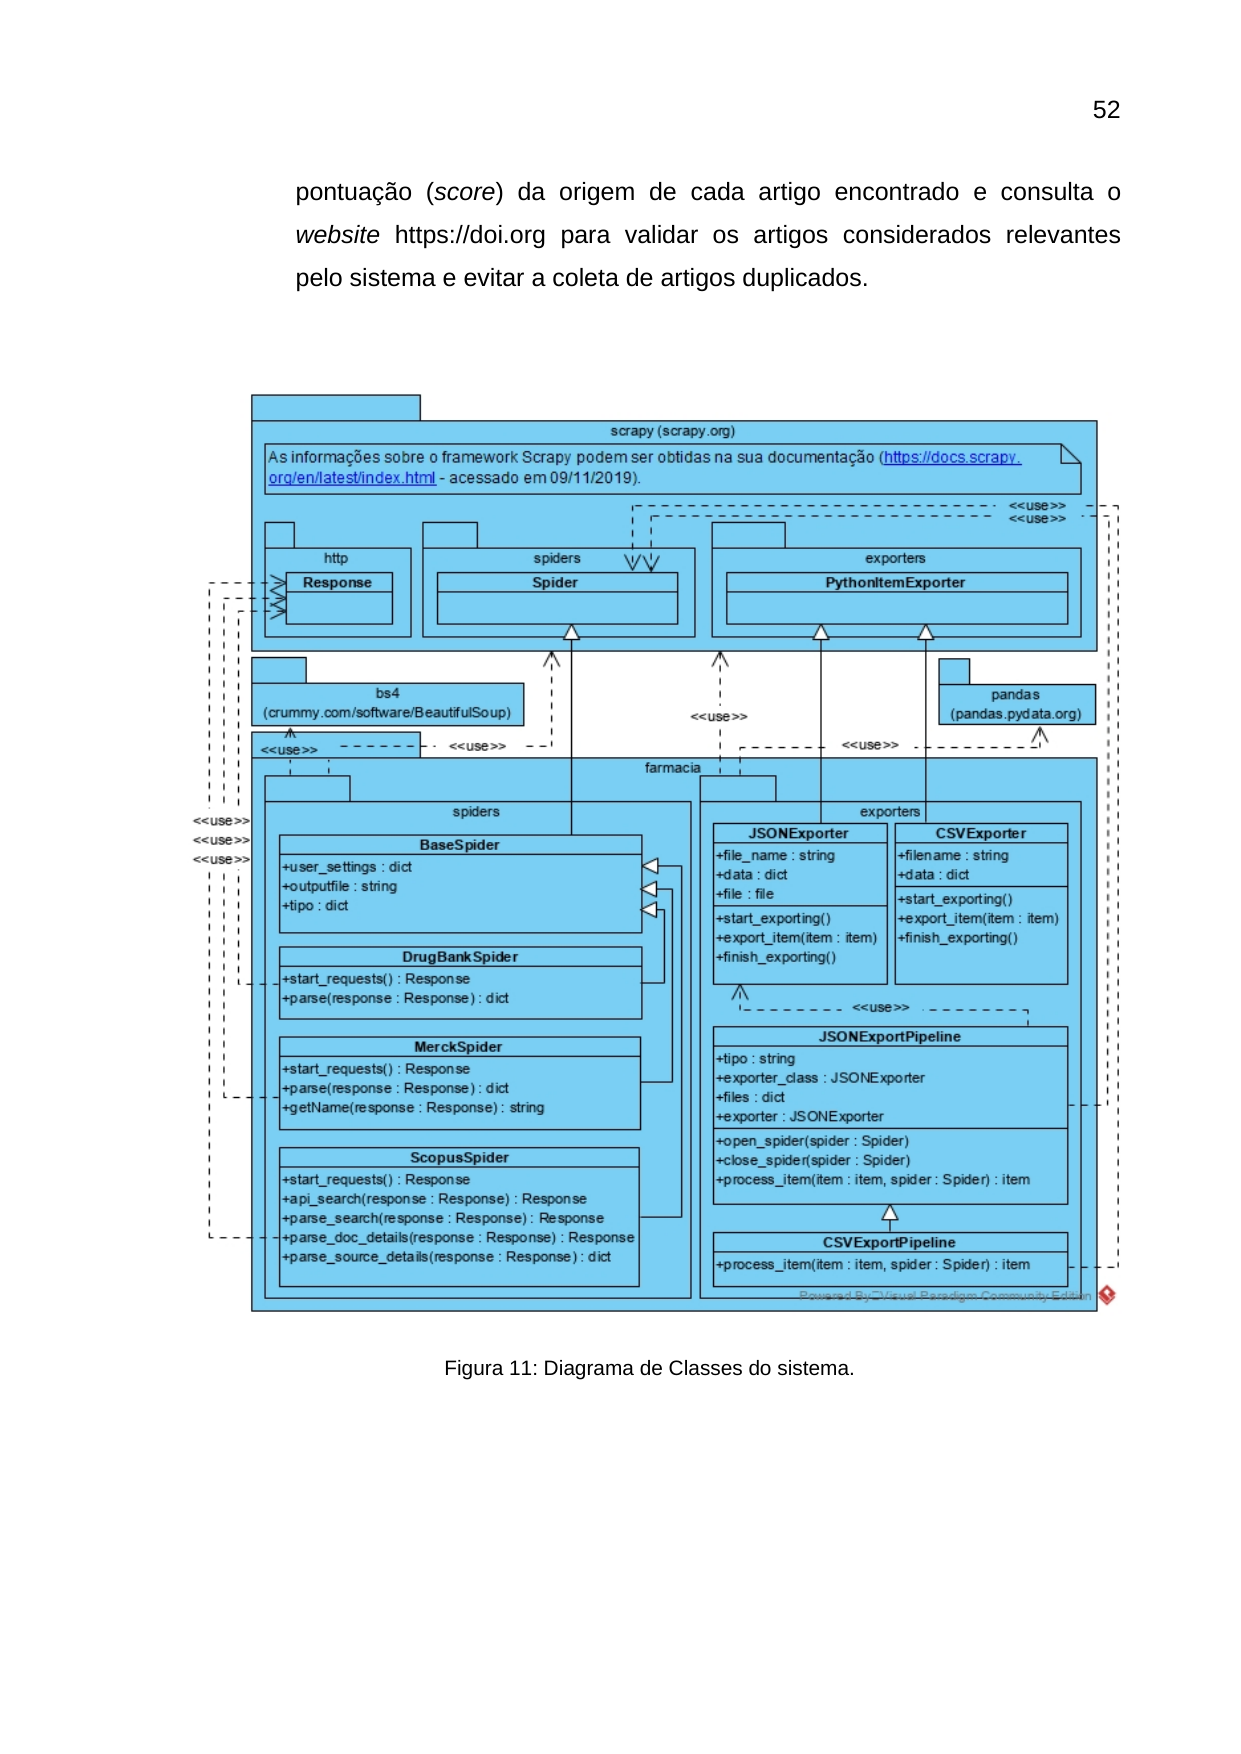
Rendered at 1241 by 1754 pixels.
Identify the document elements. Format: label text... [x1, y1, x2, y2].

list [258, 177, 1122, 292]
picture [177, 392, 1123, 1317]
text Figura 11: Diagrama de Classes do sistema. [177, 1356, 1122, 1380]
